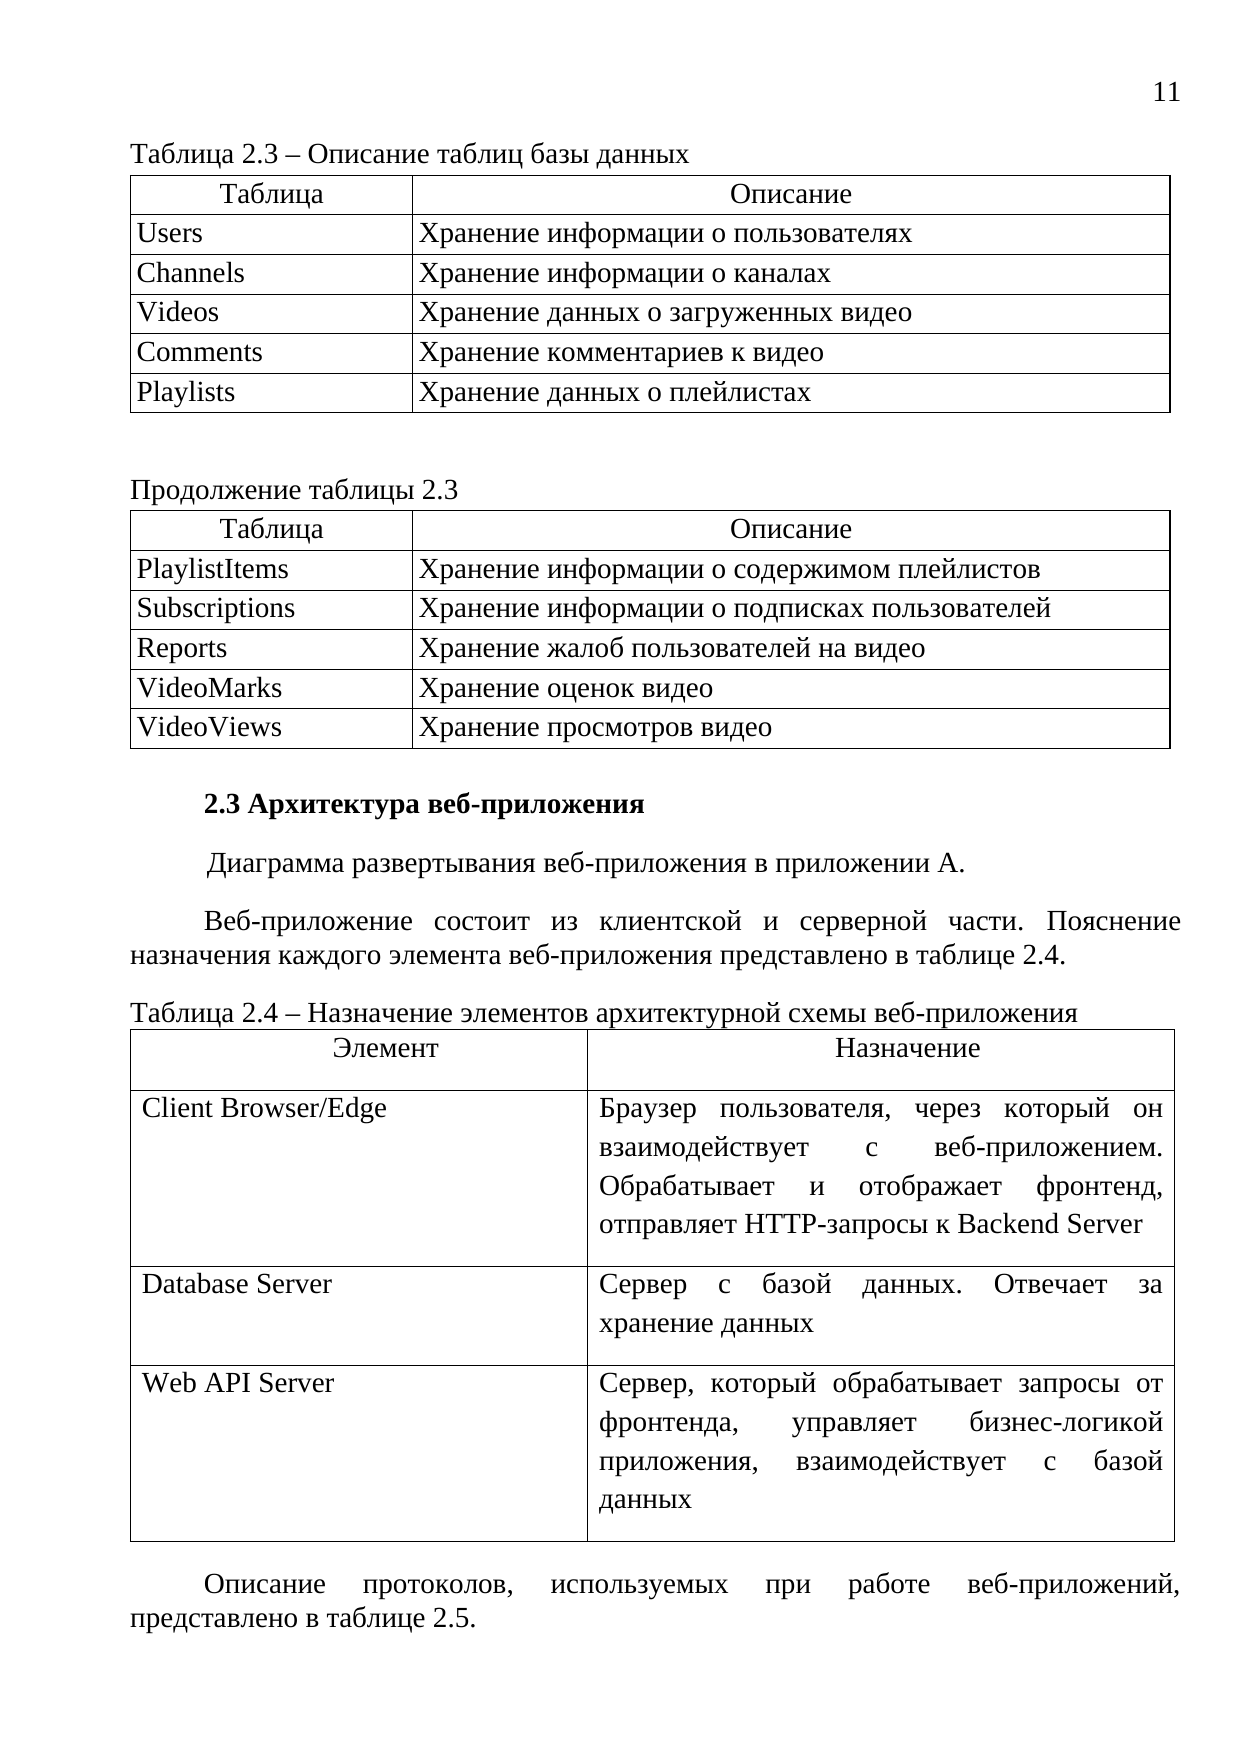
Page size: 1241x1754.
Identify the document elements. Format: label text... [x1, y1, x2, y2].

text Архитектура веб-приложения [204, 786, 1181, 820]
table_cell PlaylistItems [131, 551, 412, 589]
text Продолжение таблицы 2.3 [130, 472, 1181, 505]
table_header Описание [413, 176, 1169, 214]
table_cell Хранение данных о загруженных видео [413, 295, 1169, 333]
table_cell Users [131, 215, 412, 254]
table_cell Сервер, который обрабатывает запросы от фронтенда, управляет бизнес-логикой приложения, взаимодействует с базой данных [588, 1366, 1174, 1541]
table_cell Web API Server [131, 1366, 587, 1541]
table_header Описание [413, 511, 1169, 550]
table_cell Хранение информации о каналах [413, 255, 1169, 293]
table_cell Comments [131, 334, 412, 373]
table_header Назначение [588, 1030, 1174, 1089]
table_cell Reports [131, 630, 412, 669]
table_header Таблица [131, 511, 412, 550]
table_cell Subscriptions [131, 591, 412, 629]
table_cell Браузер пользователя, через который он взаимодействует с веб-приложением. Обрабатывает и отображает фронтенд, отправляет HTTP-запросы к Backend Server [588, 1091, 1174, 1266]
table_cell Хранение просмотров видео [413, 709, 1169, 748]
table_cell Хранение комментариев к видео [413, 334, 1169, 373]
table_cell Сервер с базой данных. Отвечает за хранение данных [588, 1267, 1174, 1364]
table_cell Хранение данных о плейлистах [413, 374, 1169, 412]
table_cell Хранение информации о пользователях [413, 215, 1169, 254]
table_header Элемент [131, 1030, 587, 1089]
text Описание протоколов, используемых при работе веб-приложений, представлено в таблице 2.5. [130, 1567, 1181, 1634]
table_cell Хранение жалоб пользователей на видео [413, 630, 1169, 669]
table_cell VideoMarks [131, 670, 412, 708]
table_cell Videos [131, 295, 412, 333]
table_header Таблица [131, 176, 412, 214]
table_cell Database Server [131, 1267, 587, 1364]
list Диаграмма развертывания веб-приложения в приложении А. [207, 845, 1181, 878]
table_cell Client Browser/Edge [131, 1091, 587, 1266]
text Таблица 2.3 – Описание таблиц базы данных [130, 136, 1181, 170]
text Таблица 2.4 – Назначение элементов архитектурной схемы веб-приложения [130, 996, 1181, 1029]
table_cell VideoViews [131, 709, 412, 748]
text Веб-приложение состоит из клиентской и серверной части. Пояснение назначения каждого элемента веб-приложения представлено в таблице 2.4. [130, 903, 1181, 971]
table_cell Channels [131, 255, 412, 293]
table_cell Хранение информации о подписках пользователей [413, 591, 1169, 629]
table_cell Хранение оценок видео [413, 670, 1169, 708]
table_cell Playlists [131, 374, 412, 412]
table_cell Хранение информации о содержимом плейлистов [413, 551, 1169, 589]
